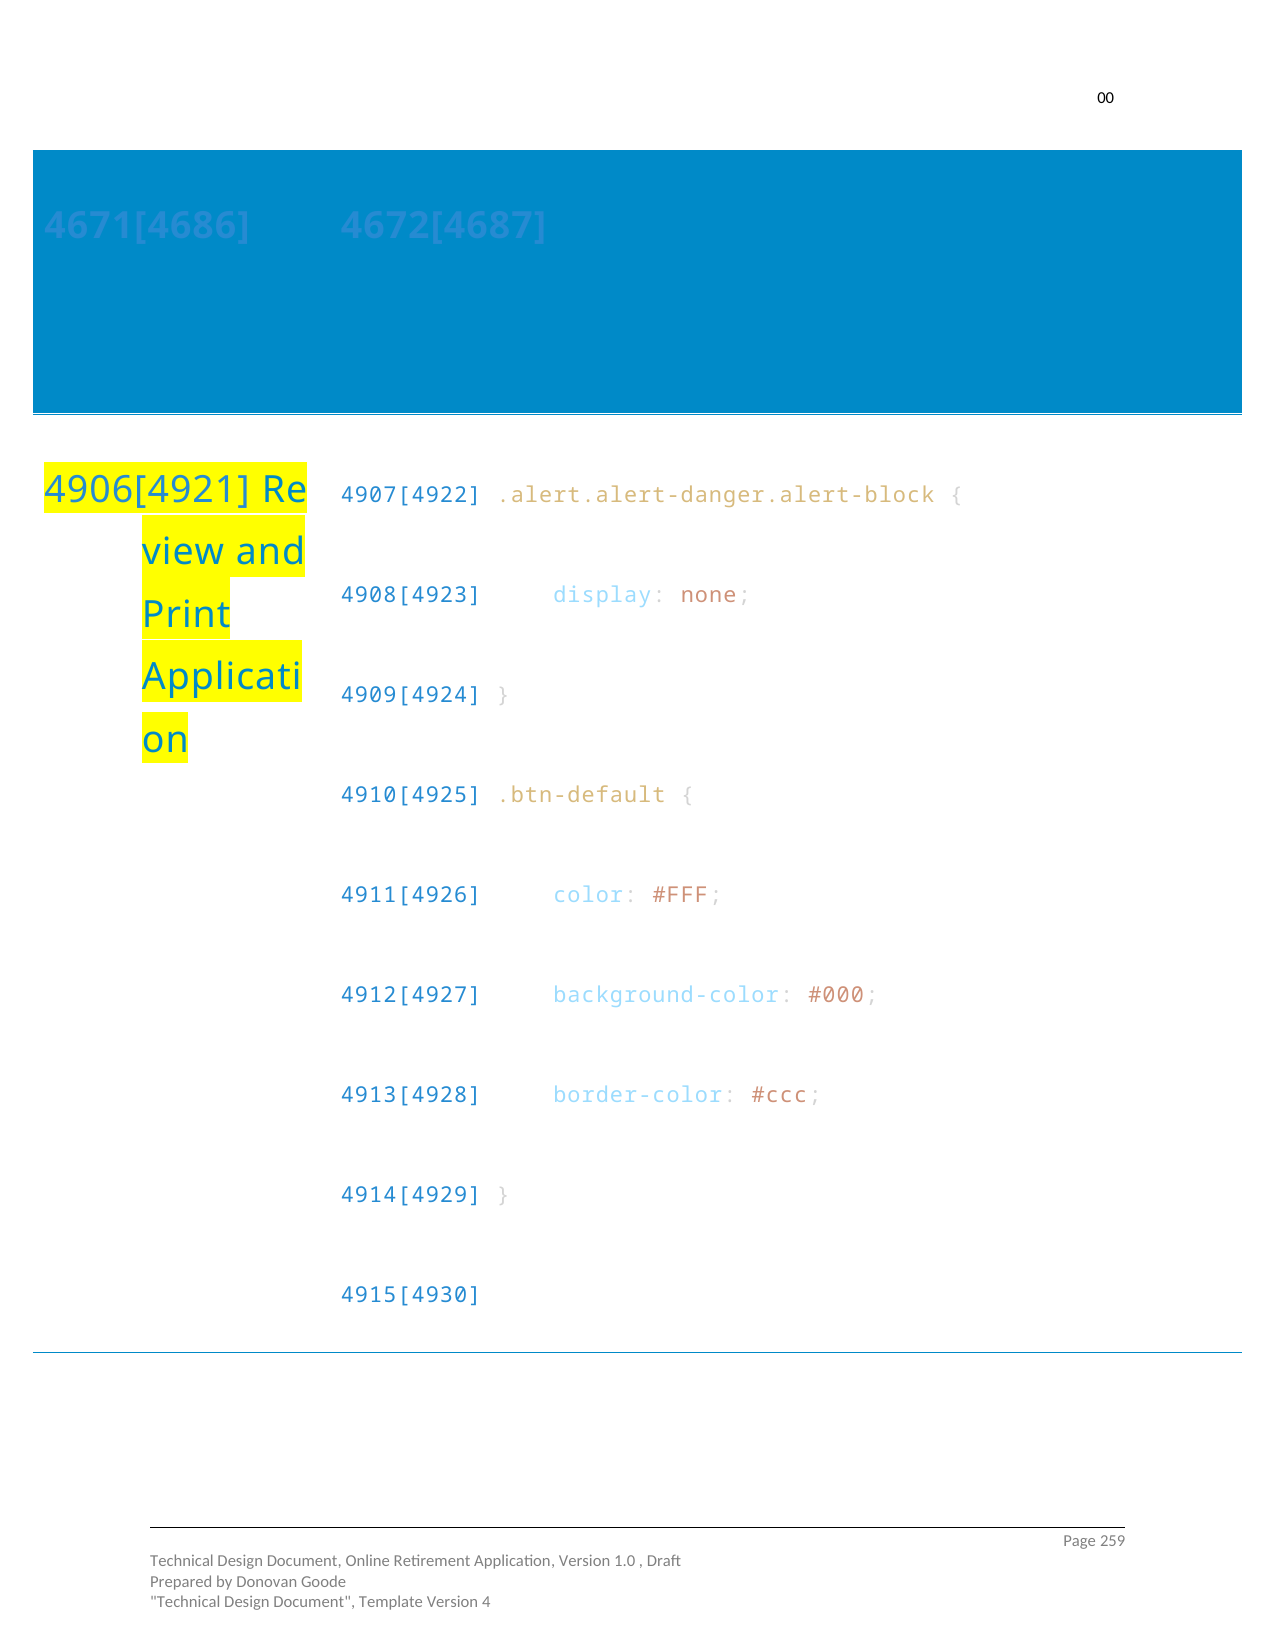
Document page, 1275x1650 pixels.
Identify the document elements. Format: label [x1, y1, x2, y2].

table_cell [329, 415, 1242, 1352]
table_header [329, 151, 1242, 413]
table_header [33, 151, 329, 413]
table_cell [33, 415, 329, 1352]
